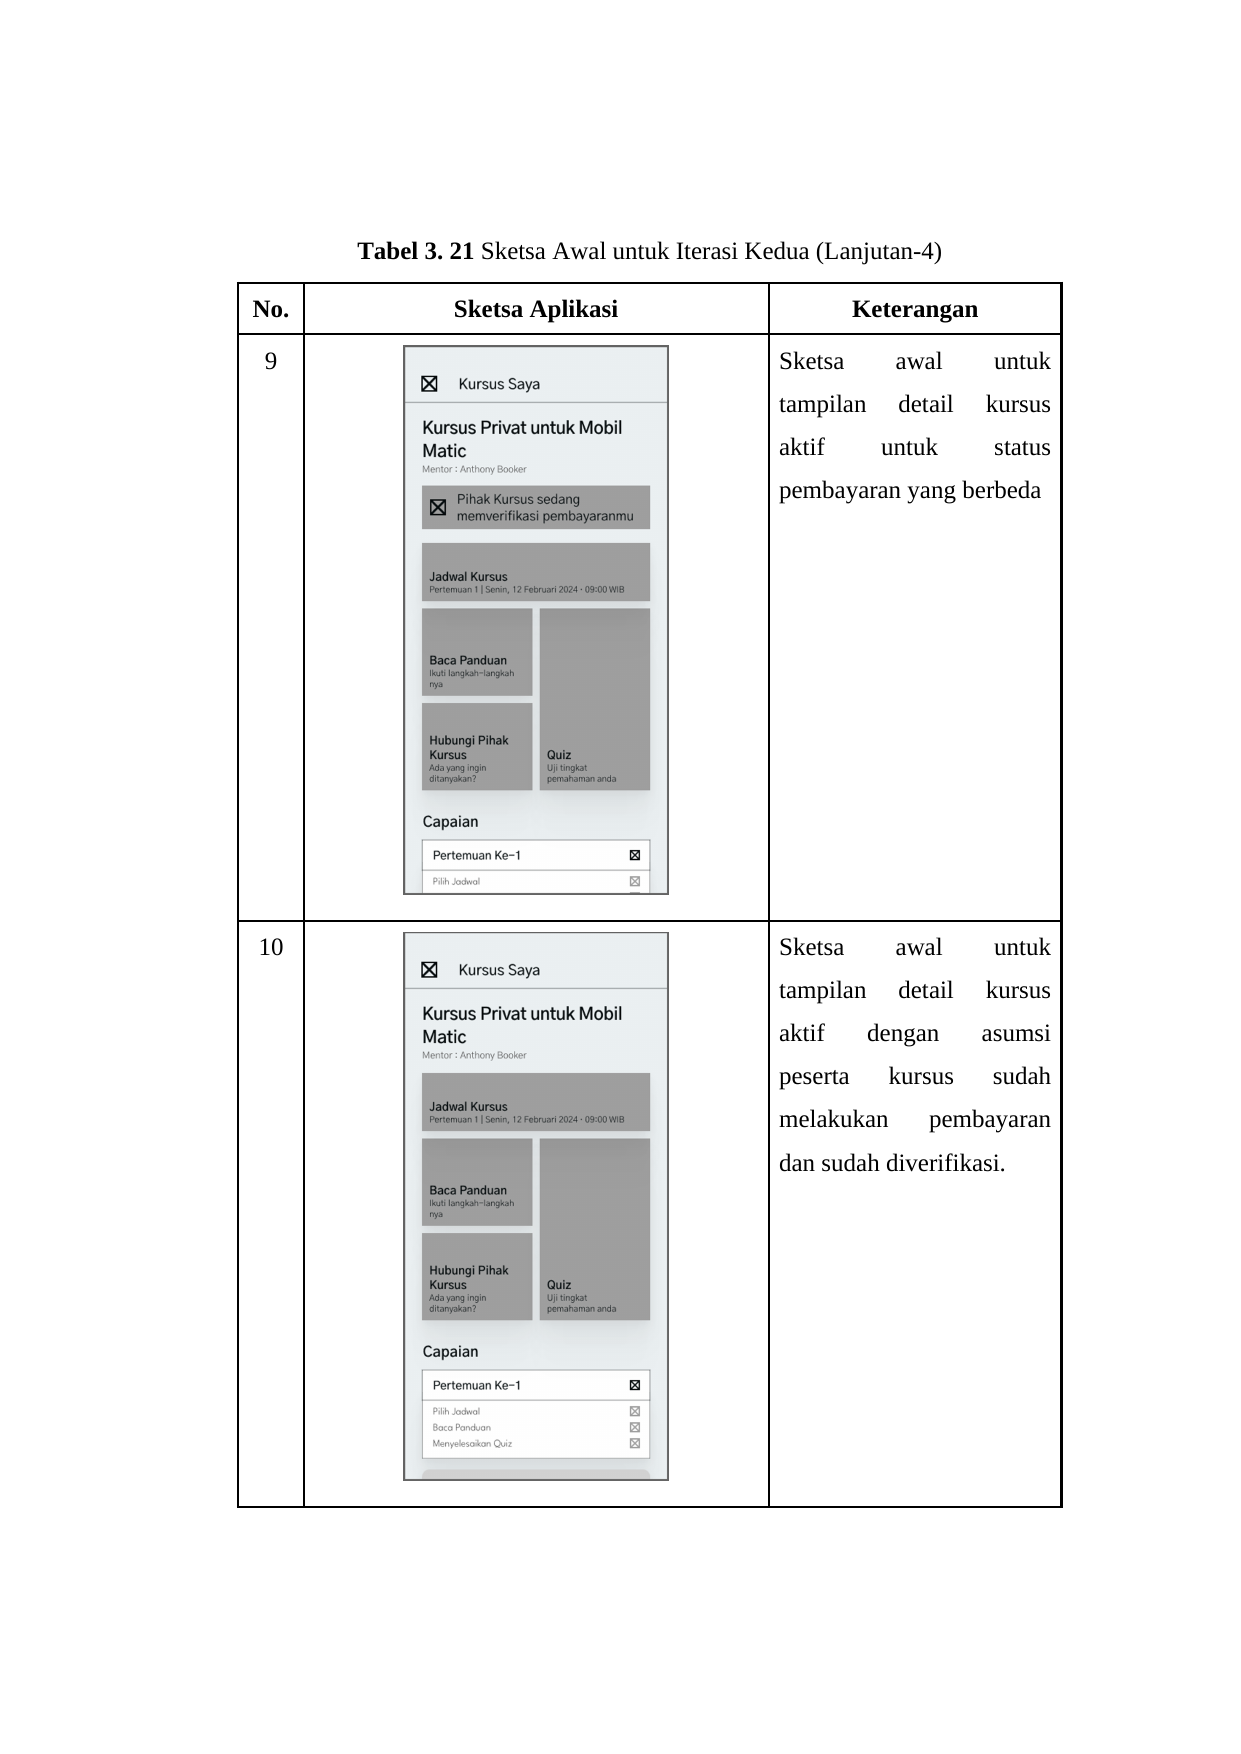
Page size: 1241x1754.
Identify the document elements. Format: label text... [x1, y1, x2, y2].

table_header Sketsa Aplikasi [305, 284, 768, 333]
table_header Keterangan [770, 284, 1060, 333]
table_cell [305, 335, 768, 919]
picture [403, 345, 669, 895]
picture [403, 932, 669, 1481]
text Tabel 3. 21 Sketsa Awal untuk Iterasi Kedua (Lanjutan-4) [236, 236, 1063, 265]
table_cell 9 [239, 335, 303, 919]
table_cell Sketsa awal untuk tampilan detail kursus aktif untuk status pembayaran yang berbeda [770, 335, 1060, 919]
table_cell [305, 922, 768, 1506]
table_header No. [239, 284, 303, 333]
table_cell Sketsa awal untuk tampilan detail kursus aktif dengan asumsi peserta kursus sudah melakukan pembayaran dan sudah diverifikasi. [770, 922, 1060, 1506]
table_cell 10 [239, 922, 303, 1506]
